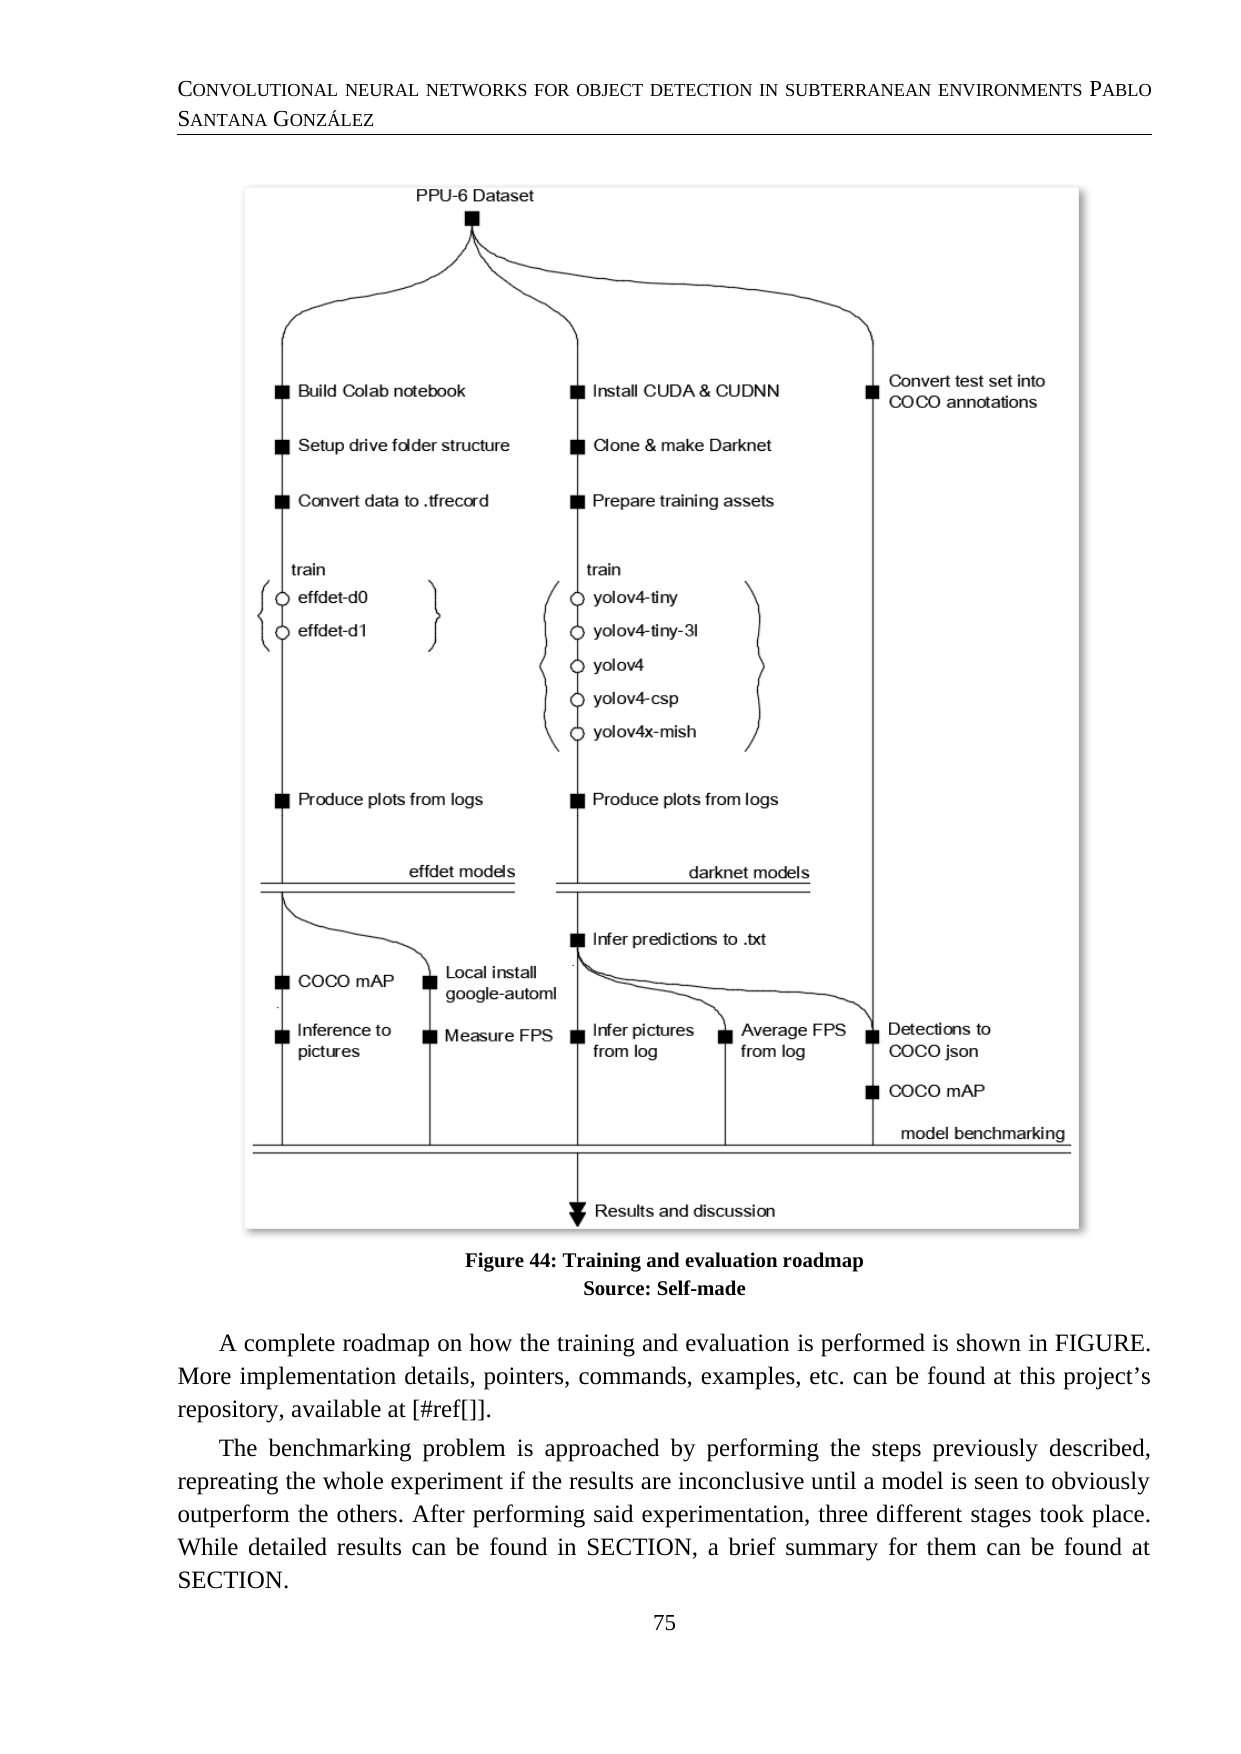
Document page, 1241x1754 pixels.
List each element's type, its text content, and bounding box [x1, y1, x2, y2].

text A complete roadmap on how the training and evaluation is performed is shown in FIGURE. More implementation details, pointers, commands, examples, etc. can be found at this project’s repository, available at [#ref[]]. [177, 1328, 1152, 1423]
text Source: Self-made [177, 1276, 1152, 1299]
text The benchmarking problem is approached by performing the steps previously described, repreating the whole experiment if the results are inconclusive until a model is seen to obviously outperform the others. After performing said experimentation, three different stages took place. While detailed results can be found in SECTION, a brief summary for them can be found at SECTION. [177, 1433, 1152, 1594]
picture [245, 188, 1078, 1228]
